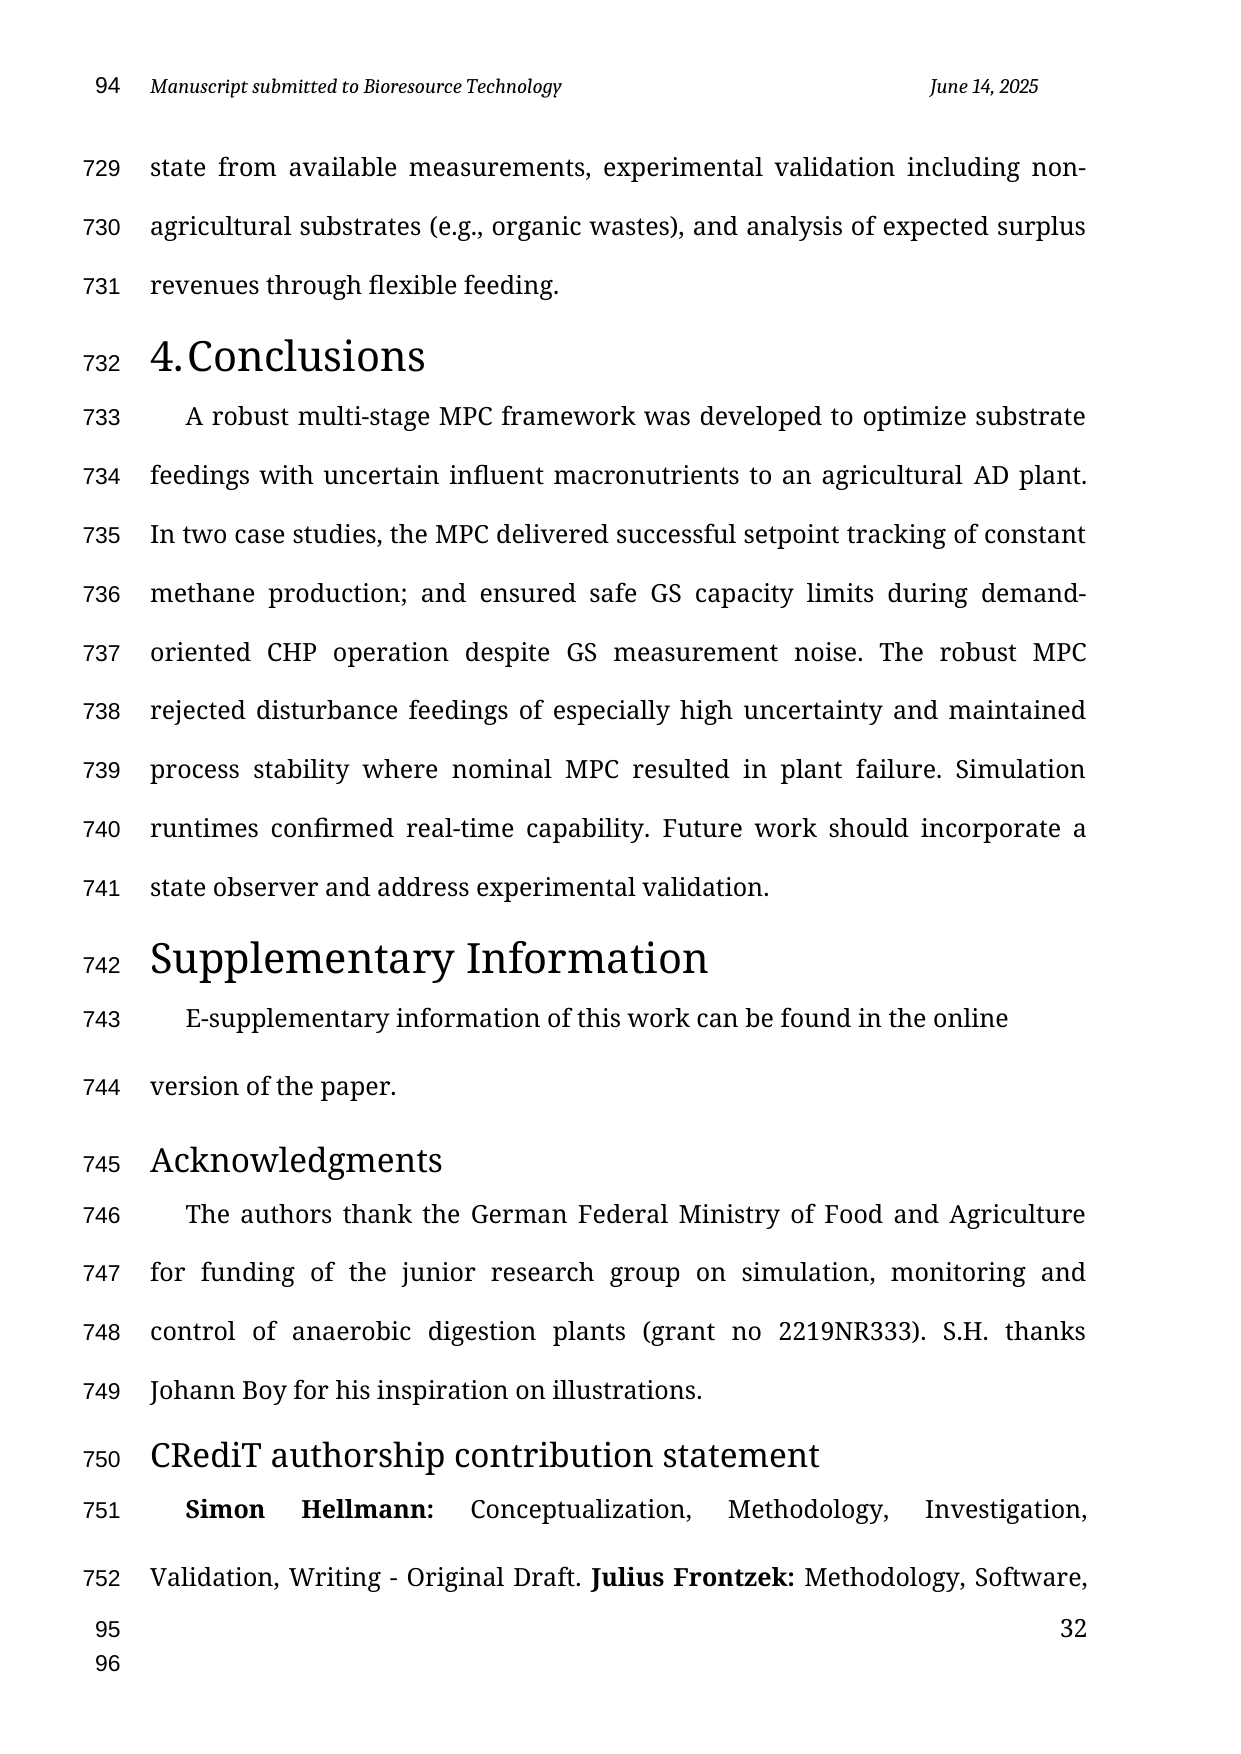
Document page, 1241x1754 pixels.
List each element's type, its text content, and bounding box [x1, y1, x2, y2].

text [150, 1492, 1088, 1594]
subtitle Conclusions [150, 327, 1090, 384]
text E-supplementary information of this work can be found in the online version of the paper. [150, 1001, 1088, 1103]
text The authors thank the German Federal Ministry of Food and Agriculture for funding of the junior research group on simulation, monitoring and control of anaerobic digestion plants (grant no 2219NR333). S.H. thanks Johann Boy for his inspiration on illustrations. [150, 1196, 1087, 1407]
subtitle CRediT authorship contribution statement [150, 1432, 1090, 1478]
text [150, 150, 1087, 302]
subtitle Acknowledgments [150, 1137, 1090, 1182]
text A robust multi-stage MPC framework was developed to optimize substrate feedings with uncertain influent macronutrients to an agricultural AD plant. In two case studies, the MPC delivered successful setpoint tracking of constant methane production; and ensured safe GS capacity limits during demand-oriented CHP operation despite GS measurement noise. The robust MPC rejected disturbance feedings of especially high uncertainty and maintained process stability where nominal MPC resulted in plant failure. Simulation runtimes confirmed real-time capability. Future work should incorporate a state observer and address experimental validation. [150, 399, 1087, 904]
subtitle Supplementary Information [150, 929, 1090, 986]
